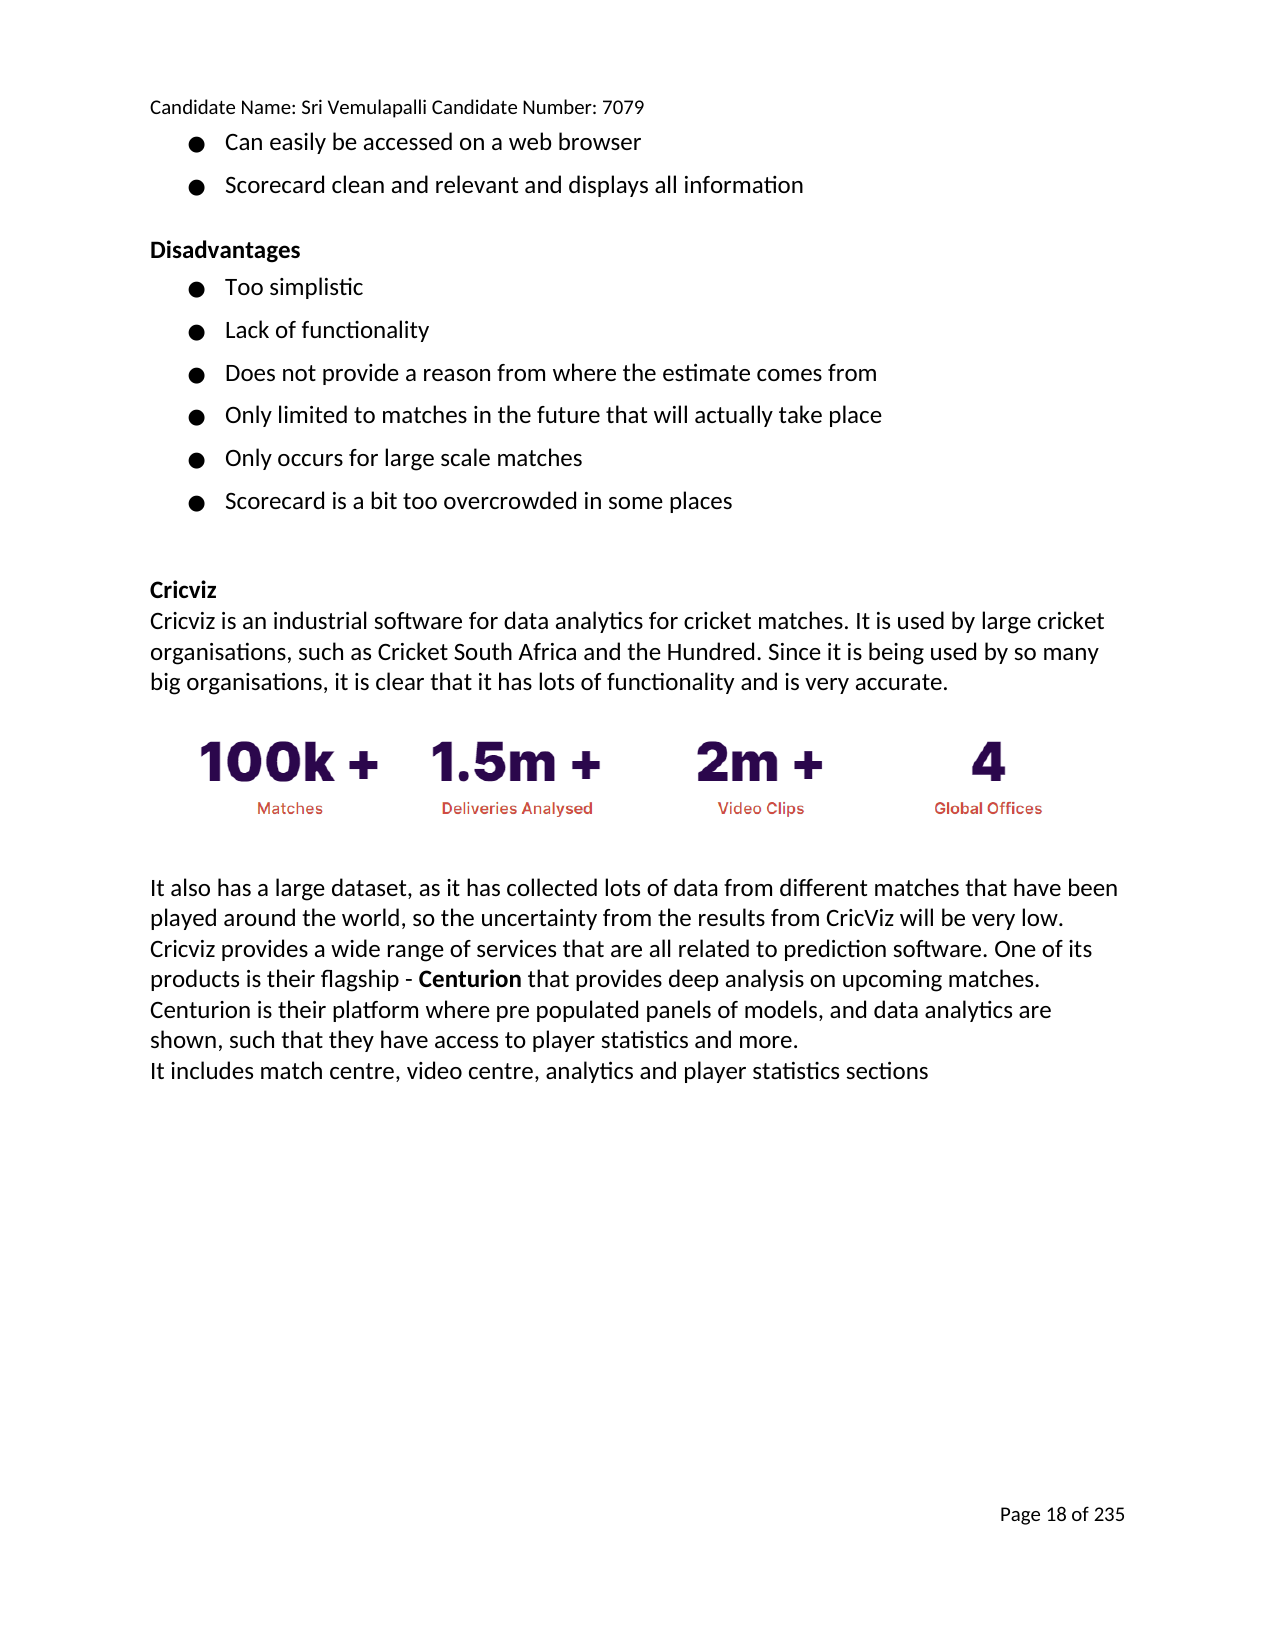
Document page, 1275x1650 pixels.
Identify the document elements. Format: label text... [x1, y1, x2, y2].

text Disadvantages [150, 234, 1125, 265]
list Only limited to matches in the future that will actually take place [187, 393, 1125, 436]
text Cricviz provides a wide range of services that are all related to prediction software. One of its products is their flagship - Centurion that provides deep analysis on upcoming matches. [150, 933, 1125, 994]
list Scorecard is a bit too overcrowded in some places [187, 478, 1125, 521]
picture [150, 696, 1125, 872]
text It also has a large dataset, as it has collected lots of data from different matches that have been played around the world, so the uncertainty from the results from CricViz will be very low. [150, 872, 1125, 933]
list Does not provide a reason from where the estimate comes from [187, 350, 1125, 393]
text It includes match centre, video centre, analytics and player statistics sections [150, 1055, 1125, 1085]
list Can easily be accessed on a web browser [187, 120, 1125, 163]
list Scorecard clean and relevant and displays all information [187, 163, 1125, 205]
list Only occurs for large scale matches [187, 436, 1125, 478]
text Cricviz [150, 575, 1125, 605]
text Centurion is their platform where pre populated panels of models, and data analytics are shown, such that they have access to player statistics and more. [150, 994, 1125, 1055]
list Too simplistic [187, 265, 1125, 307]
text Cricviz is an industrial software for data analytics for cricket matches. It is used by large cricket organisations, such as Cricket South Africa and the Hundred. Since it is being used by so many big organisations, it is clear that it has lots of functionality and is very accurate. [150, 605, 1125, 696]
list Lack of functionality [187, 307, 1125, 350]
